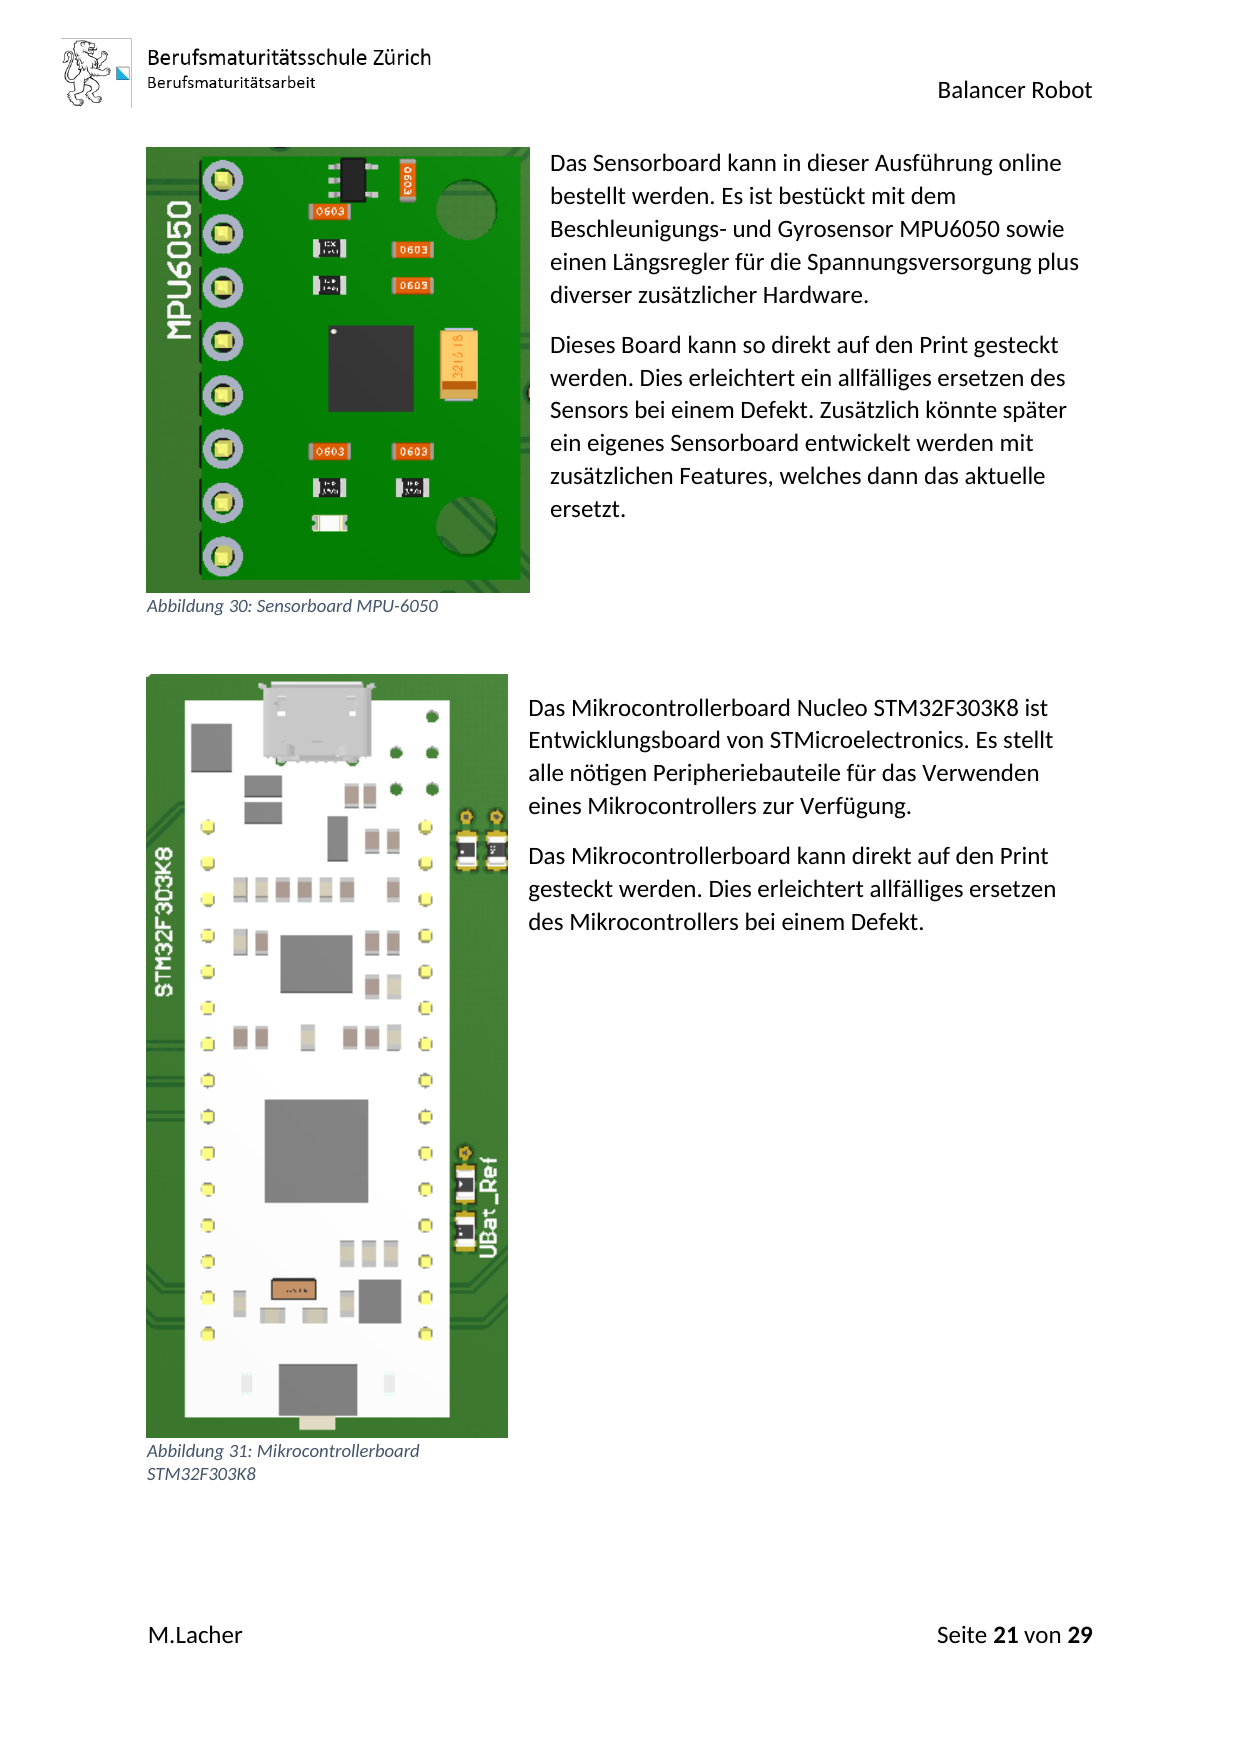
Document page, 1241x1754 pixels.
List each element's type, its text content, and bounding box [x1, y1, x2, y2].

text Das Sensorboard kann in dieser Ausführung online bestellt werden. Es ist bestückt mit dem Beschleunigungs- und Gyrosensor MPU6050 sowie einen Längsregler für die Spannungsversorgung plus diverser zusätzlicher Hardware. [530, 148, 1093, 310]
text Dieses Board kann so direkt auf den Print gesteckt werden. Dies erleichtert ein allfälliges ersetzen des Sensors bei einem Defekt. Zusätzlich könnte später ein eigenes Sensorboard entwickelt werden mit zusätzlichen Features, welches dann das aktuelle ersetzt. [530, 329, 1093, 524]
picture [146, 674, 508, 1438]
text Das Mikrocontrollerboard Nucleo STM32F303K8 ist Entwicklungsboard von STMicroelectronics. Es stellt alle nötigen Peripheriebauteile für das Verwenden eines Mikrocontrollers zur Verfügung. [508, 692, 1093, 821]
picture [60, 35, 460, 108]
picture [146, 147, 530, 593]
text Das Mikrocontrollerboard kann direkt auf den Print gesteckt werden. Dies erleichtert allfälliges ersetzen des Mikrocontrollers bei einem Defekt. [508, 840, 1093, 936]
